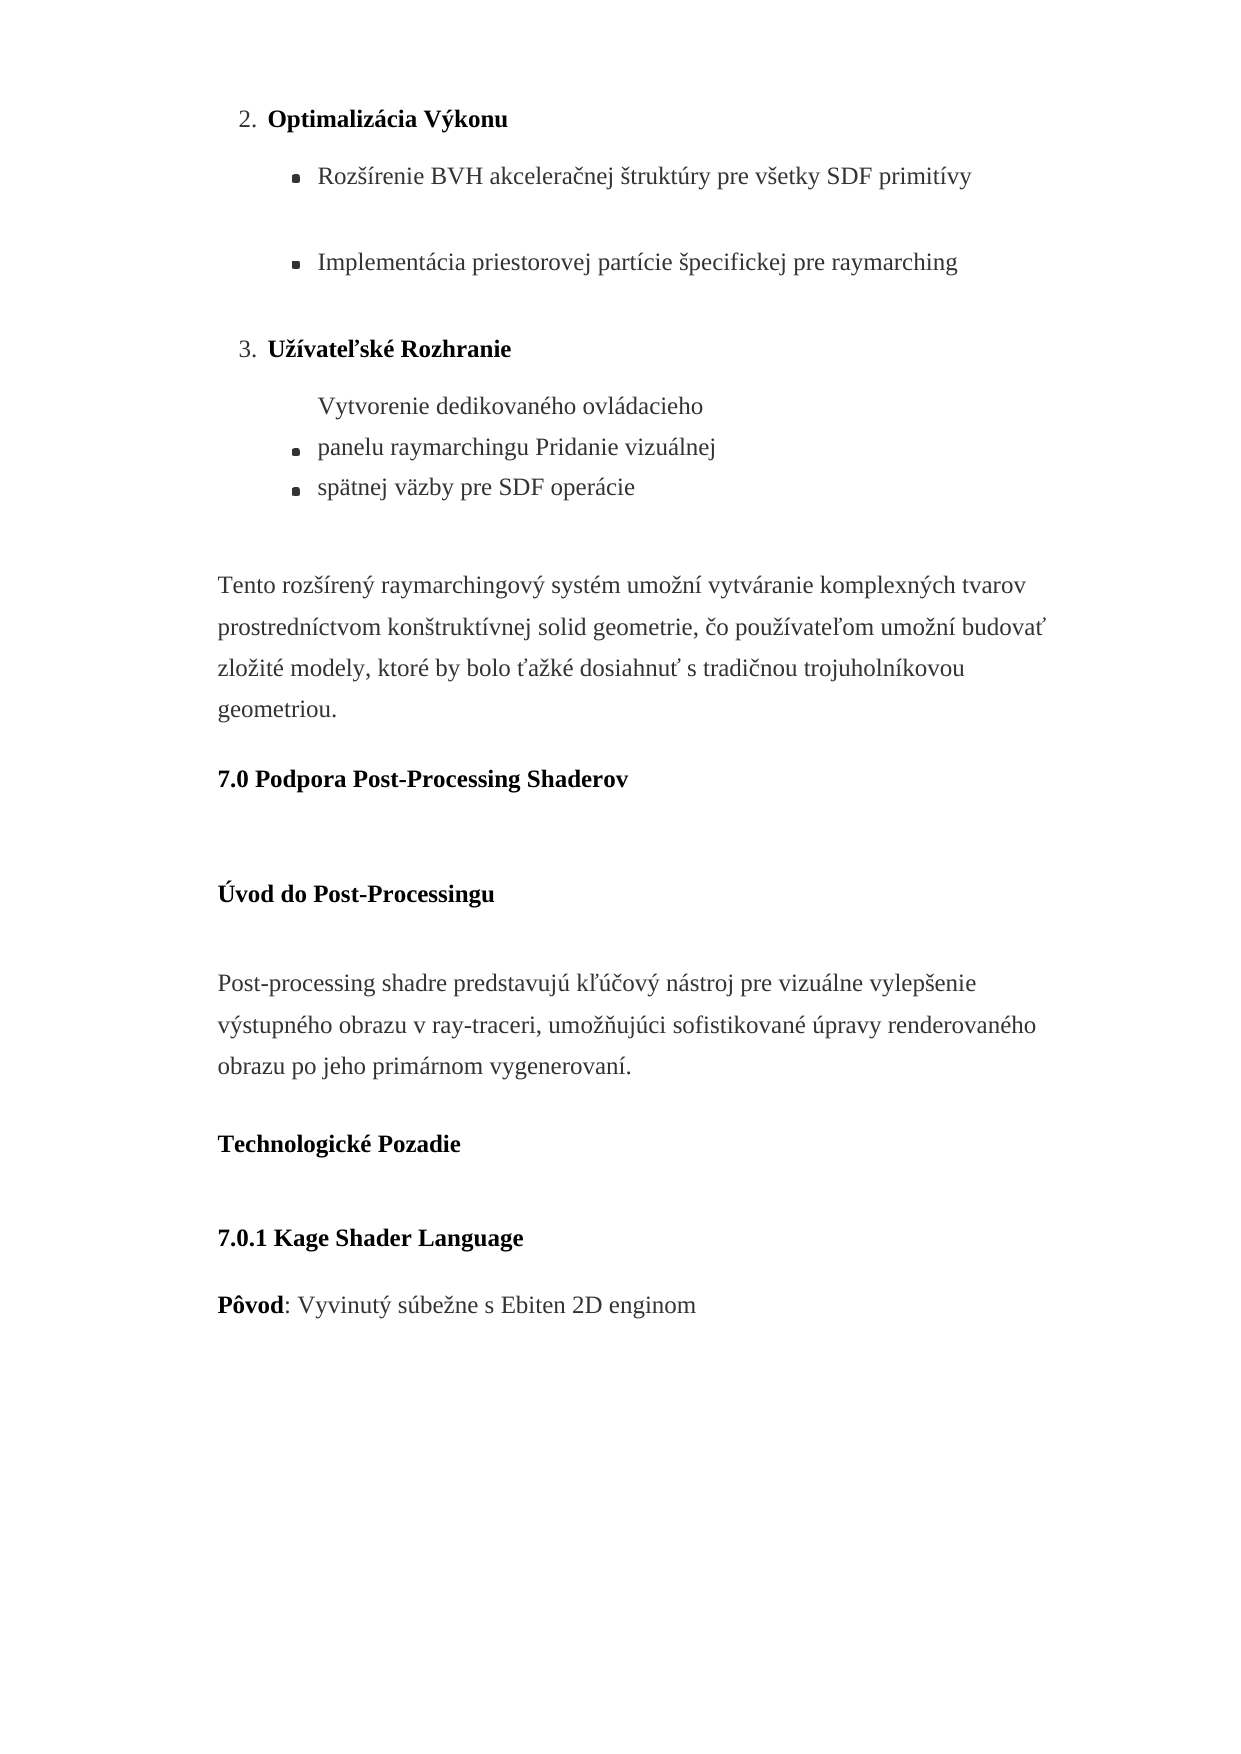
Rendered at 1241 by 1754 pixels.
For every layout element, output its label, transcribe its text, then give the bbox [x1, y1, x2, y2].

text Pôvod: Vyvinutý súbežne s Ebiten 2D enginom [217, 1291, 1092, 1319]
text 7.0.1 Kage Shader Language [217, 1223, 1092, 1252]
text Implementácia priestorovej partície špecifickej pre raymarching [317, 247, 1092, 276]
list Užívateľské Rozhranie [238, 334, 1092, 362]
text Technologické Pozadie [217, 1129, 1092, 1158]
picture [292, 261, 300, 269]
text 7.0 Podpora Post-Processing Shaderov [217, 764, 1092, 793]
picture [292, 487, 300, 496]
text Rozšírenie BVH akceleračnej štruktúry pre všetky SDF primitívy [317, 161, 1092, 190]
text Úvod do Post-Processingu [217, 879, 1092, 908]
text Tento rozšírený raymarchingový systém umožní vytváranie komplexných tvarov prostredníctvom konštruktívnej solid geometrie, čo používateľom umožní budovať zložité modely, ktoré by bolo ťažké dosiahnuť s tradičnou trojuholníkovou geometriou. [217, 570, 1067, 723]
text Vytvorenie dedikovaného ovládacieho panelu raymarchingu Pridanie vizuálnej spätnej väzby pre SDF operácie [317, 391, 724, 501]
list Optimalizácia Výkonu [238, 104, 1092, 132]
picture [292, 448, 300, 456]
text Post-processing shadre predstavujú kľúčový nástroj pre vizuálne vylepšenie výstupného obrazu v ray-traceri, umožňujúci sofistikované úpravy renderovaného obrazu po jeho primárnom vygenerovaní. [217, 968, 1040, 1080]
picture [292, 174, 300, 183]
